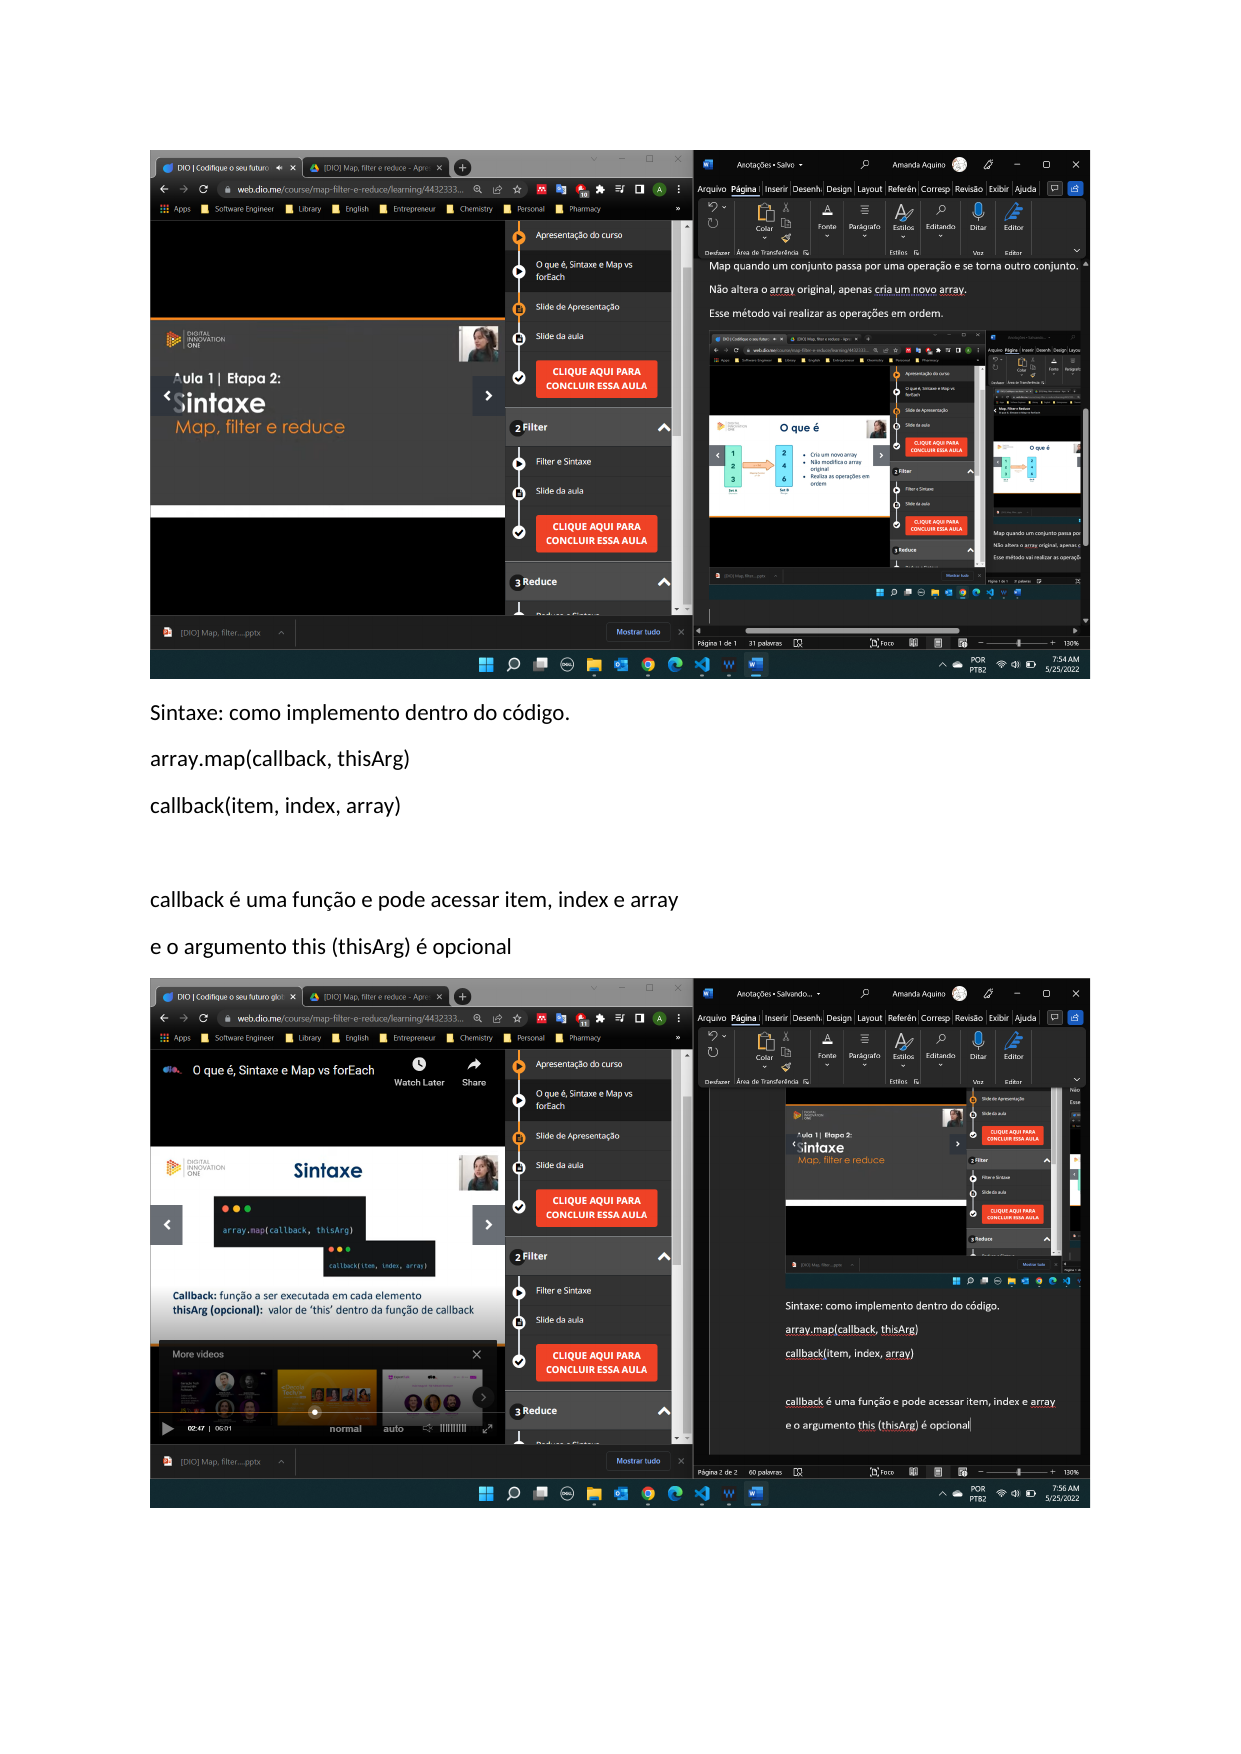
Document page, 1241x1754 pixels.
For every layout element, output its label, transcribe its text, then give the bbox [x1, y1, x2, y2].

text Sintaxe: como implemento dentro do código. [150, 698, 1090, 726]
text callback é uma função e pode acessar item, index e array [150, 885, 1090, 913]
text array.map(callback, thisArg) [150, 744, 1090, 773]
text e o argumento this (thisArg) é opcional [150, 932, 1090, 960]
text callback(item, index, array) [150, 791, 1090, 819]
picture [150, 978, 1091, 1508]
picture [150, 150, 1091, 679]
